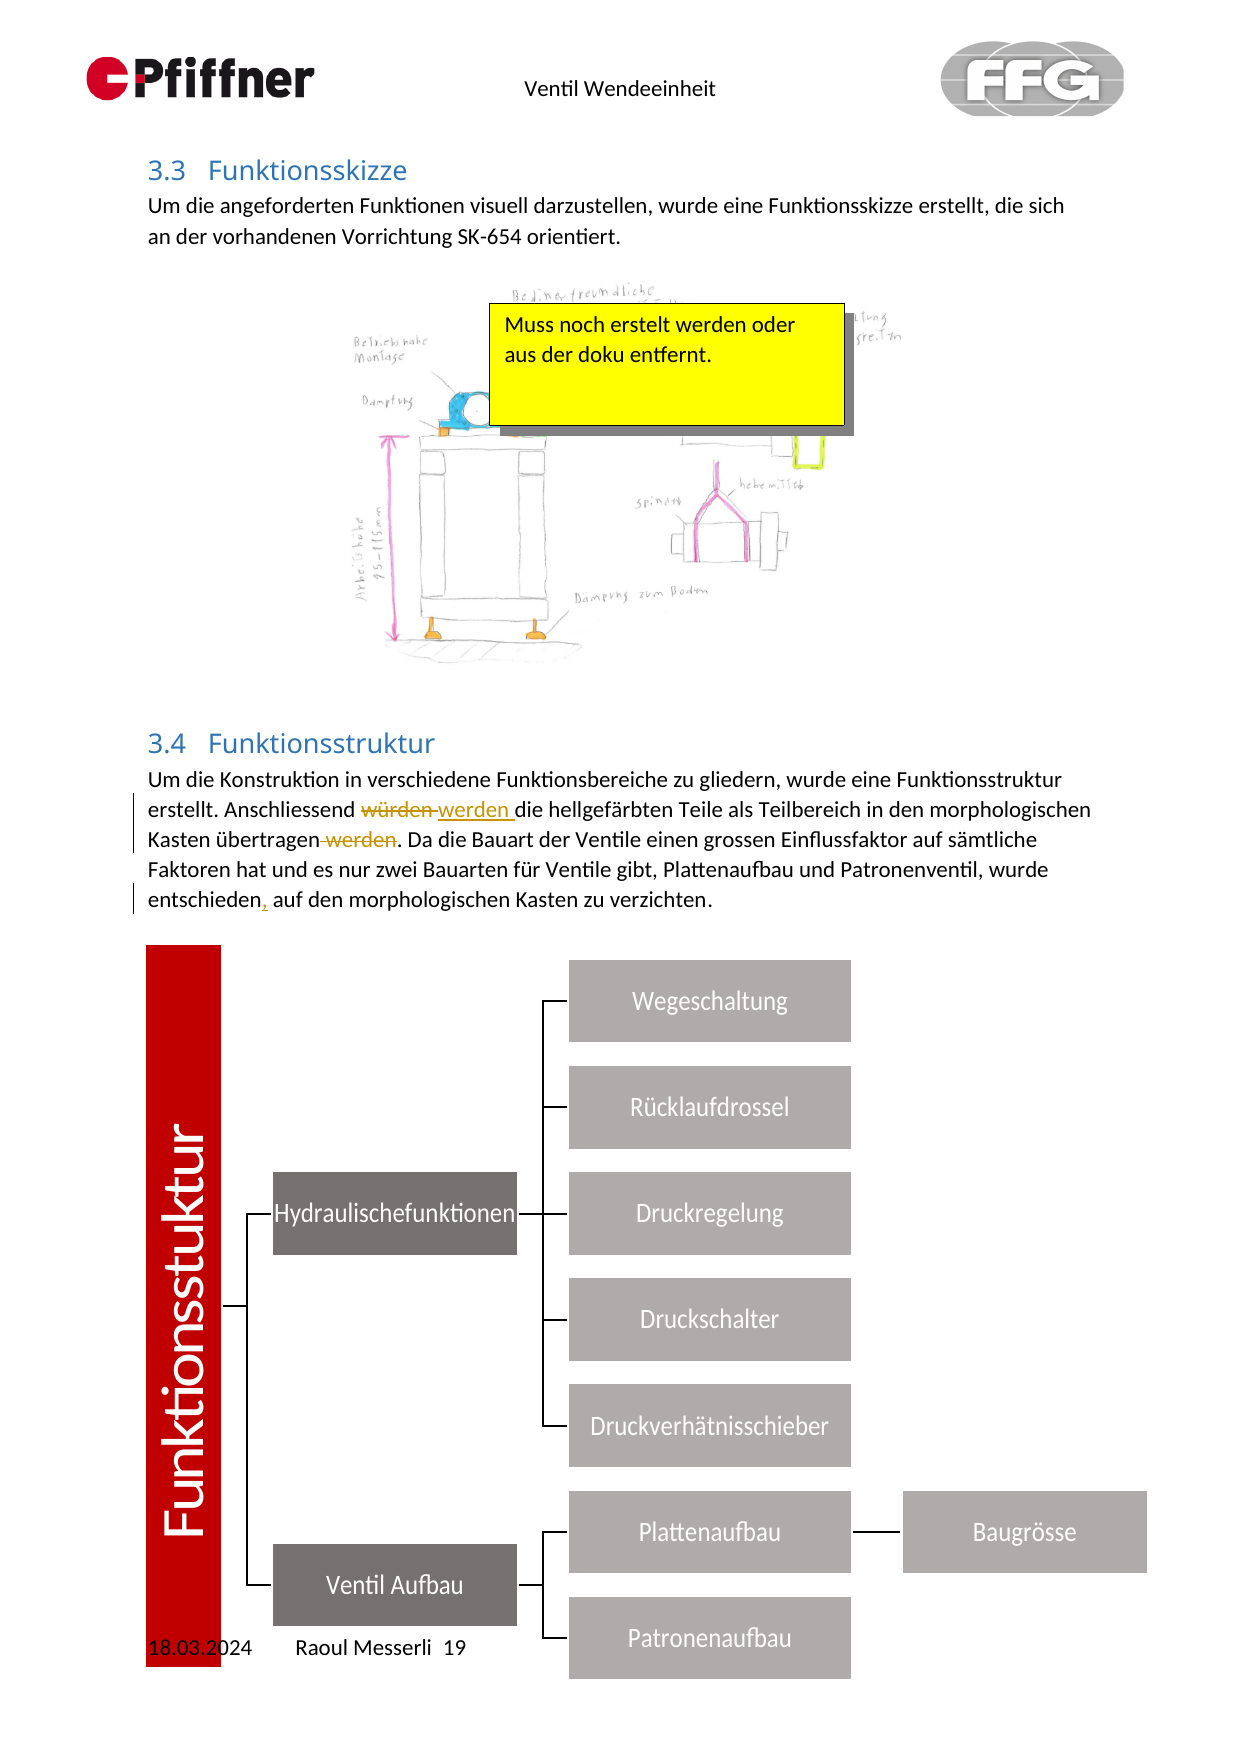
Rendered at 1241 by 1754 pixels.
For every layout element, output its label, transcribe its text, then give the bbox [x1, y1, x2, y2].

picture [332, 261, 904, 667]
subtitle Funktionsskizze [148, 152, 1092, 189]
subtitle Funktionsstruktur [148, 725, 1092, 762]
text Um die angeforderten Funktionen visuell darzustellen, wurde eine Funktionsskizze erstellt, die sich an der vorhandenen Vorrichtung SK-654 orientiert. [148, 192, 1092, 250]
text Um die Konstruktion in verschiedene Funktionsbereiche zu gliedern, wurde eine Funktionsstruktur erstellt. Anschliessend die hellgefärbten Teile als Teilbereich in den morphologischen Kasten übertragen. Da die Bauart der Ventile einen grossen Einflussfaktor auf sämtliche Faktoren hat und es nur zwei Bauarten für Ventile gibt, Plattenaufbau und Patronenventil, wurde entschieden auf den morphologischen Kasten zu verzichten. [148, 765, 1092, 914]
picture [939, 41, 1124, 116]
picture [86, 57, 315, 101]
